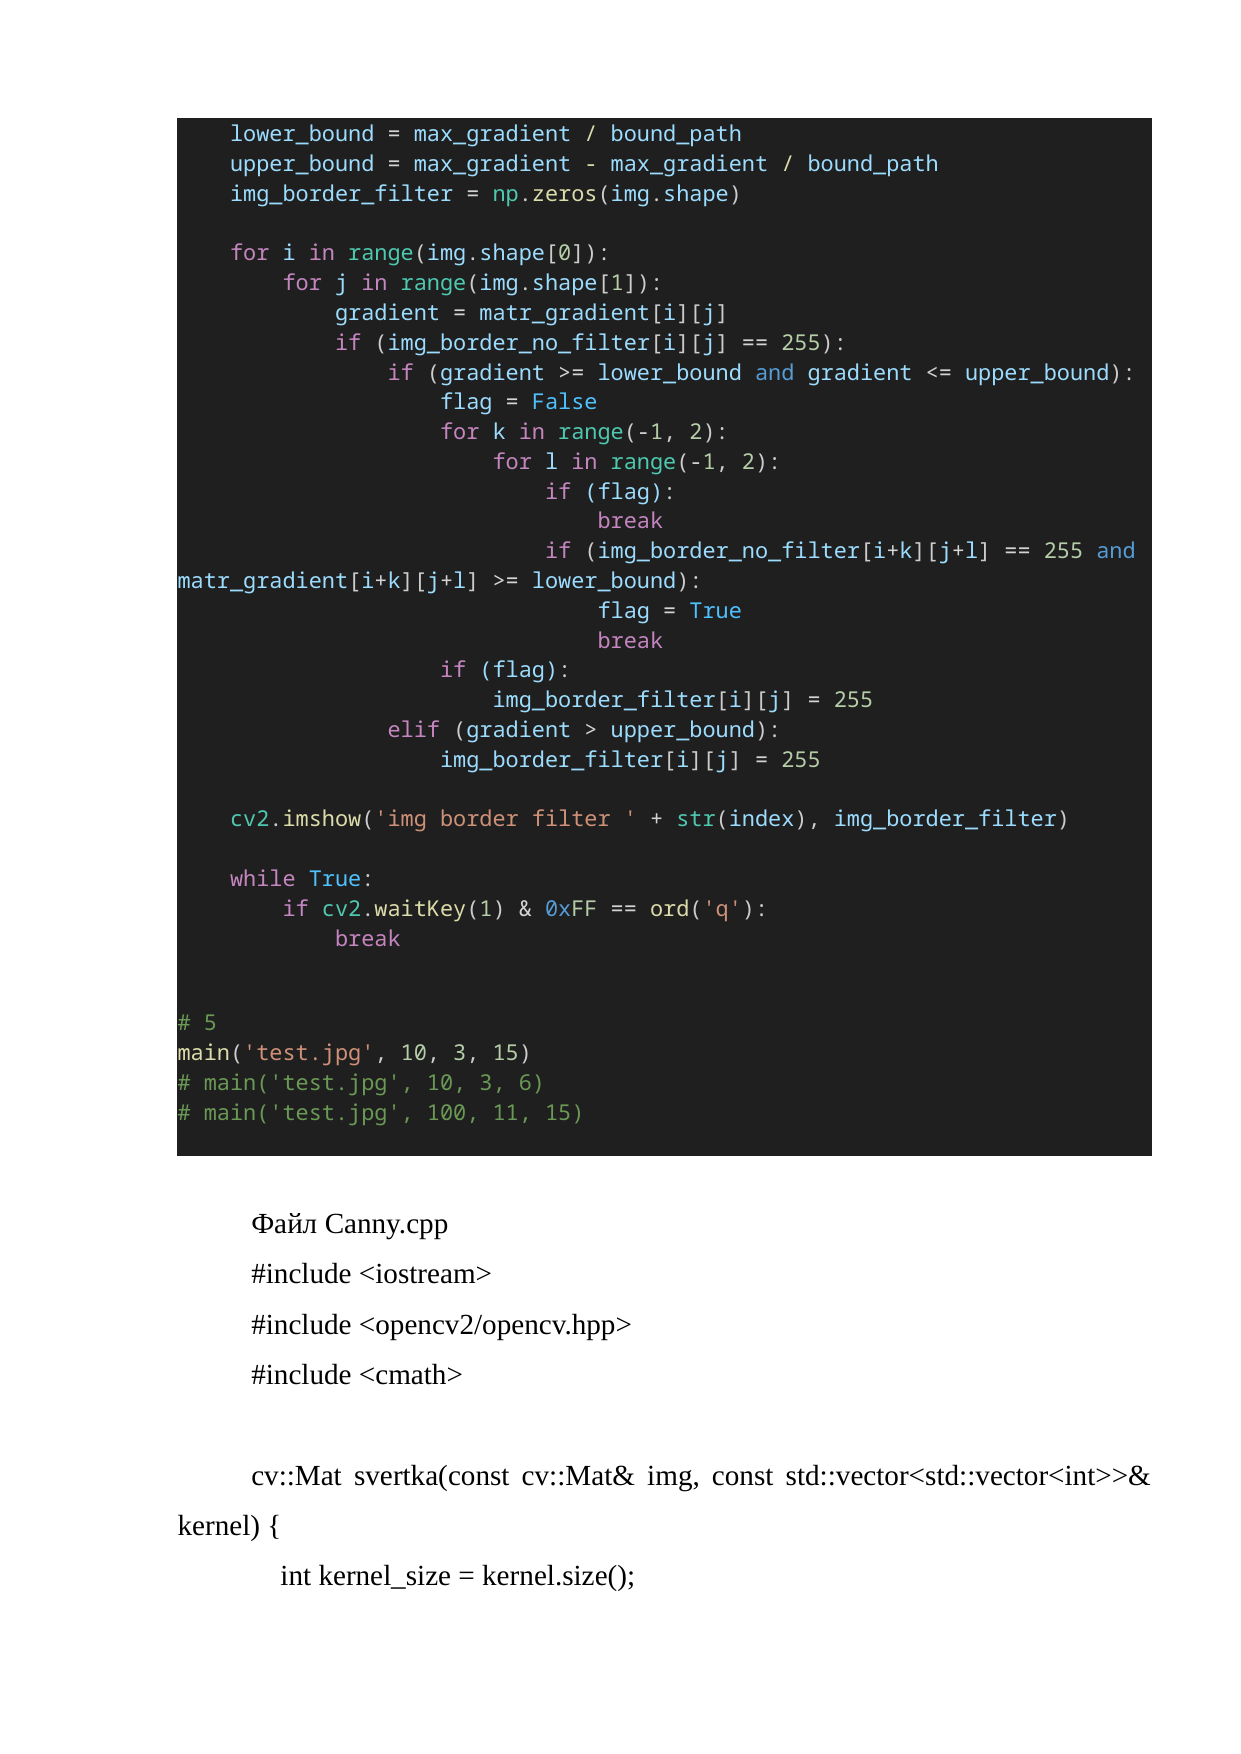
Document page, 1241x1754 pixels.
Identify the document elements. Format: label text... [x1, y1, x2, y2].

text break [177, 624, 1152, 654]
text for j in range(img.shape[1]): [177, 267, 1152, 297]
text cv::Mat svertka(const cv::Mat& img, const std::vector<std::vector<int>>& kernel) { [177, 1458, 1152, 1542]
text if (flag): [177, 476, 1152, 505]
text flag = False [177, 386, 1152, 416]
text break [177, 922, 1152, 952]
text int kernel_size = kernel.size(); [177, 1558, 1152, 1592]
text # main('test.jpg', 10, 3, 6) [177, 1067, 1152, 1096]
text img_border_filter = np.zeros(img.shape) [177, 178, 1152, 207]
text # 5 [177, 1007, 1152, 1037]
text lower_bound = max_gradient / bound_path [177, 118, 1152, 148]
text Файл Canny.cpp [177, 1206, 1152, 1240]
text img_border_filter[i][j] = 255 [177, 684, 1152, 714]
text #include <cmath> [177, 1357, 1152, 1391]
text upper_bound = max_gradient - max_gradient / bound_path [177, 148, 1152, 178]
text if (img_border_no_filter[i+k][j+l] == 255 and matr_gradient[i+k][j+l] >= lower_bound): [177, 535, 1152, 595]
text elif (gradient > upper_bound): [177, 714, 1152, 744]
text main('test.jpg', 10, 3, 15) [177, 1037, 1152, 1067]
text for l in range(-1, 2): [177, 446, 1152, 476]
text while True: [177, 863, 1152, 893]
text for k in range(-1, 2): [177, 416, 1152, 446]
text if (flag): [177, 654, 1152, 684]
text #include <iostream> [177, 1257, 1152, 1290]
text img_border_filter[i][j] = 255 [177, 744, 1152, 773]
text # main('test.jpg', 100, 11, 15) [177, 1096, 1152, 1126]
text gradient = matr_gradient[i][j] [177, 297, 1152, 327]
text cv2.imshow('img border filter ' + str(index), img_border_filter) [177, 803, 1152, 833]
text flag = True [177, 595, 1152, 624]
text if (gradient >= lower_bound and gradient <= upper_bound): [177, 356, 1152, 386]
text if (img_border_no_filter[i][j] == 255): [177, 327, 1152, 356]
text if cv2.waitKey(1) & 0xFF == ord('q'): [177, 893, 1152, 922]
text #include <opencv2/opencv.hpp> [177, 1307, 1152, 1341]
text for i in range(img.shape[0]): [177, 237, 1152, 267]
text break [177, 505, 1152, 535]
